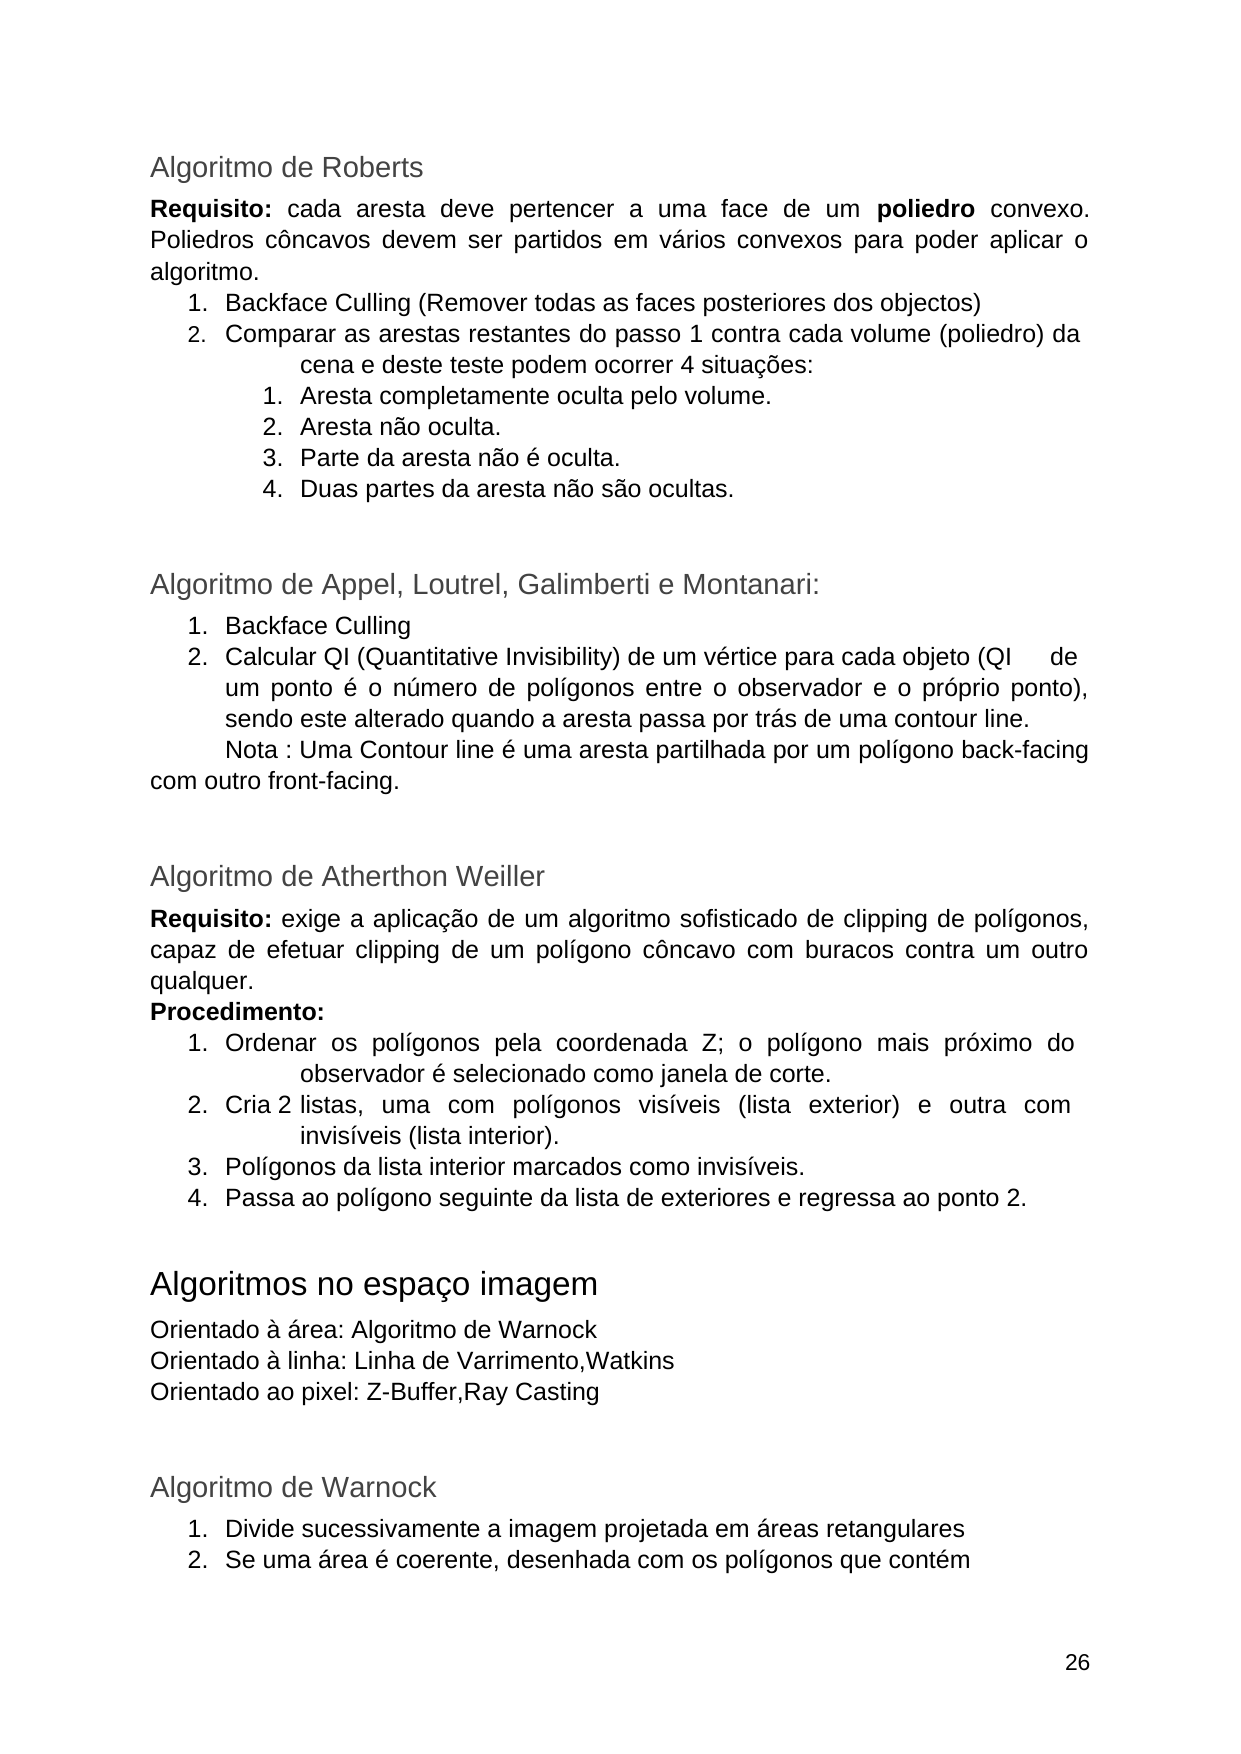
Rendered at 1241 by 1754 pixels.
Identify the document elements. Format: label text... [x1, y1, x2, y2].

subtitle Algoritmo de Roberts [150, 150, 1090, 183]
list Backface Culling (Remover todas as faces posteriores dos objectos) [187, 288, 1090, 316]
list Backface Culling [187, 611, 1090, 640]
subtitle Algoritmos no espaço imagem [150, 1264, 1090, 1302]
list Parte da aresta não é oculta. [262, 443, 1090, 472]
subtitle Algoritmo de Atherthon Weiller [150, 859, 1090, 893]
list Calcular QI (Quantitative Invisibility) de um vértice para cada objeto (QI de um ponto é o número de polígonos entre o observador e o próprio ponto), sendo este alterado quando a aresta passa por trás de uma contour line. [187, 642, 1090, 733]
list Passa ao polígono seguinte da lista de exteriores e regressa ao ponto 2. [187, 1183, 1090, 1212]
list Aresta não oculta. [262, 412, 1090, 441]
list Polígonos da lista interior marcados como invisíveis. [187, 1152, 1090, 1181]
list Ordenar os polígonos pela coordenada Z; o polígono mais próximo do observador é selecionado como janela de corte. [187, 1028, 1090, 1088]
text Requisito: exige a aplicação de um algoritmo sofisticado de clipping de polígonos, capaz de efetuar clipping de um polígono côncavo com buracos contra um outro qualquer. [150, 904, 1090, 994]
text Procedimento: [150, 997, 1090, 1026]
text Requisito: cada aresta deve pertencer a uma face de um poliedro convexo. Poliedros côncavos devem ser partidos em vários convexos para poder aplicar o algoritmo. [150, 194, 1090, 285]
list Se uma área é coerente, desenhada com os polígonos que contém [187, 1545, 1090, 1574]
list Duas partes da aresta não são ocultas. [262, 474, 1090, 503]
list Comparar as arestas restantes do passo 1 contra cada volume (poliedro) da cena e deste teste podem ocorrer 4 situações: [187, 319, 1090, 378]
list Divide sucessivamente a imagem projetada em áreas retangulares [187, 1514, 1090, 1543]
subtitle Algoritmo de Warnock [150, 1470, 1090, 1503]
text Nota : Uma Contour line é uma aresta partilhada por um polígono back-facing com outro front-facing. [150, 735, 1090, 795]
text Orientado à linha: Linha de Varrimento,Watkins [150, 1346, 1090, 1375]
subtitle Algoritmo de Appel, Loutrel, Galimberti e Montanari: [150, 567, 1090, 600]
text Orientado à área: Algoritmo de Warnock [150, 1315, 1090, 1344]
list Aresta completamente oculta pelo volume. [262, 381, 1090, 409]
list Cria 2 listas, uma com polígonos visíveis (lista exterior) e outra com invisíveis (lista interior). [187, 1090, 1090, 1150]
text Orientado ao pixel: Z-Buffer,Ray Casting [150, 1377, 1090, 1406]
